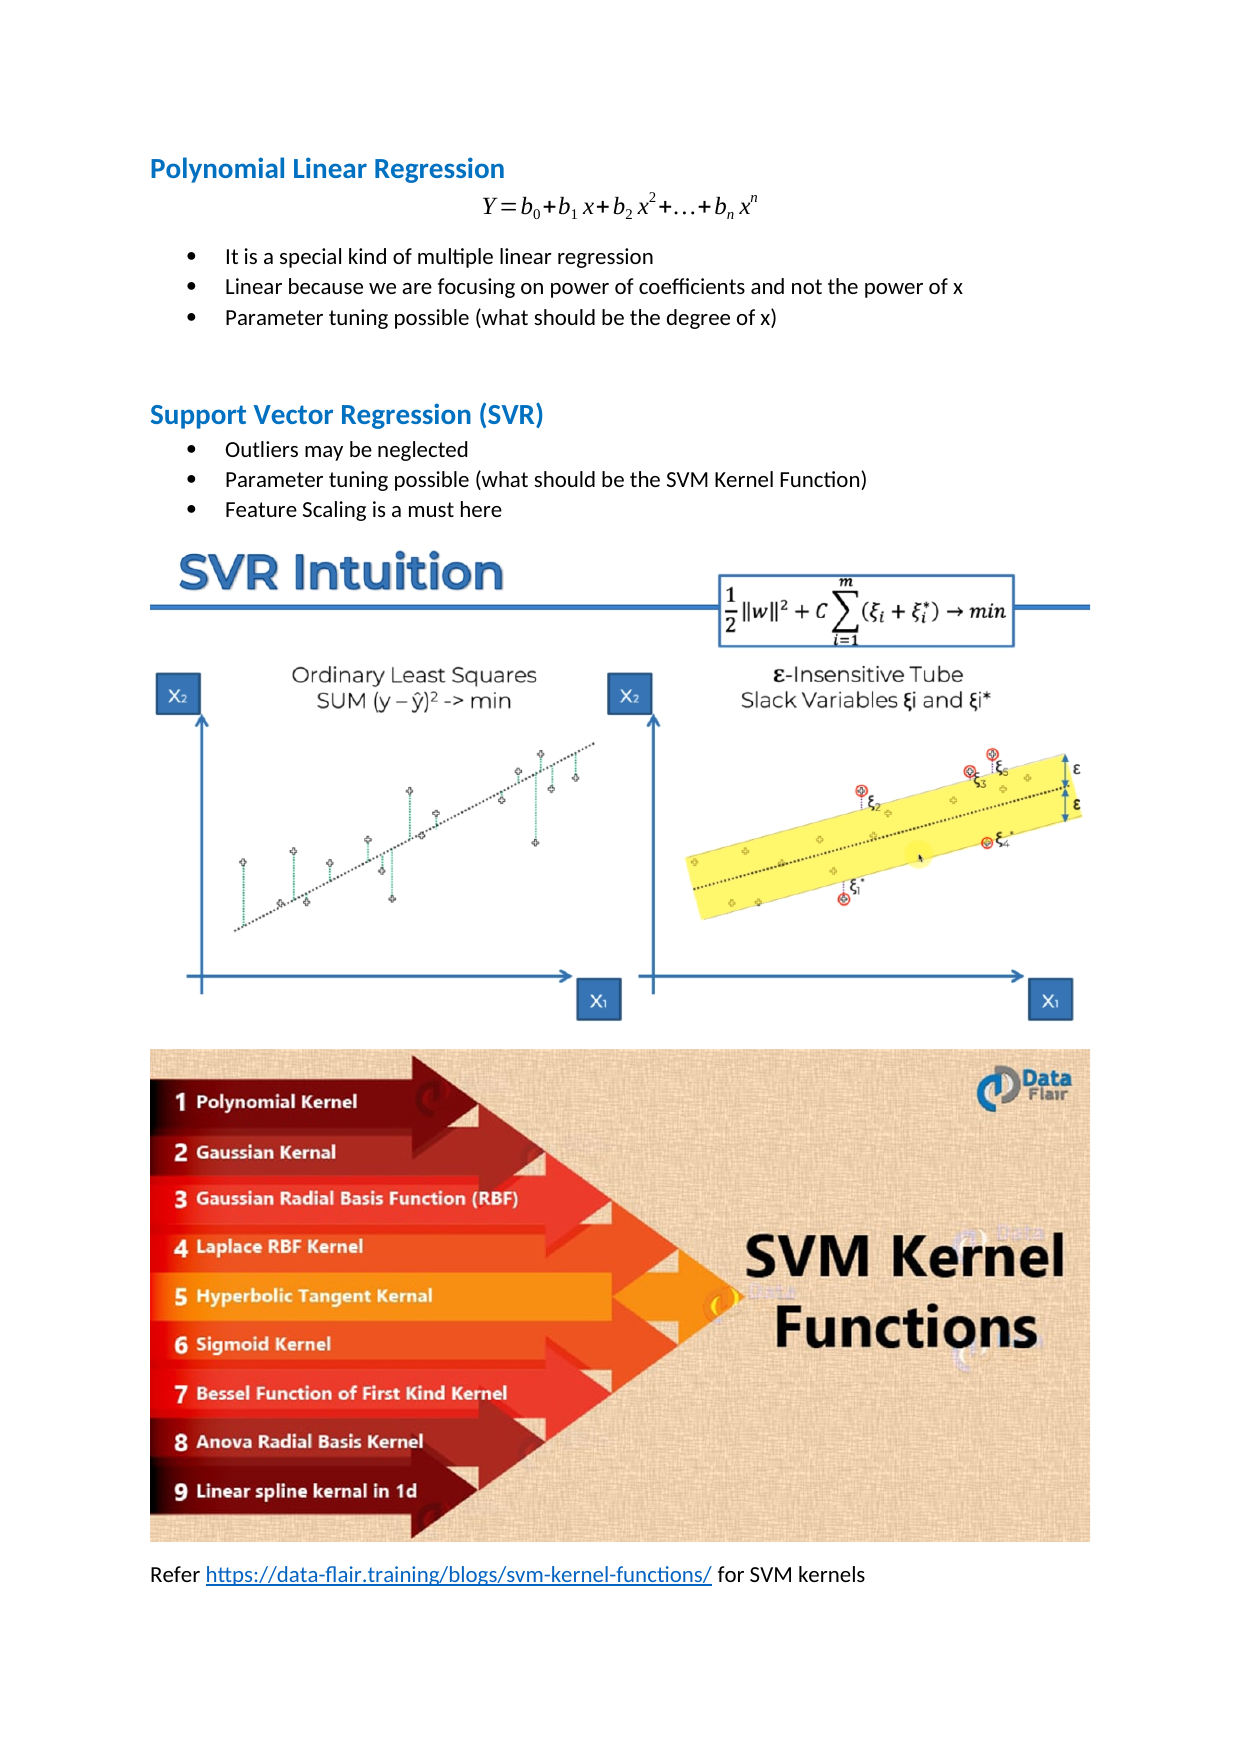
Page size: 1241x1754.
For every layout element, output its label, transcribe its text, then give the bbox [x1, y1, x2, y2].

picture [150, 1049, 1091, 1542]
text Polynomial Linear Regression [150, 150, 1090, 186]
list Outliers may be neglected [187, 435, 1090, 463]
text Refer https://data-flair.training/blogs/svm-kernel-functions/ for SVM kernels [150, 1560, 1090, 1588]
text Support Vector Regression (SVR) [150, 396, 1090, 432]
list Feature Scaling is a must here [187, 495, 1090, 523]
list Parameter tuning possible (what should be the degree of x) [187, 303, 1090, 331]
picture [150, 542, 1091, 1031]
list Linear because we are focusing on power of coefficients and not the power of x [187, 272, 1090, 300]
list Parameter tuning possible (what should be the SVM Kernel Function) [187, 465, 1090, 493]
list It is a special kind of multiple linear regression [187, 242, 1090, 270]
